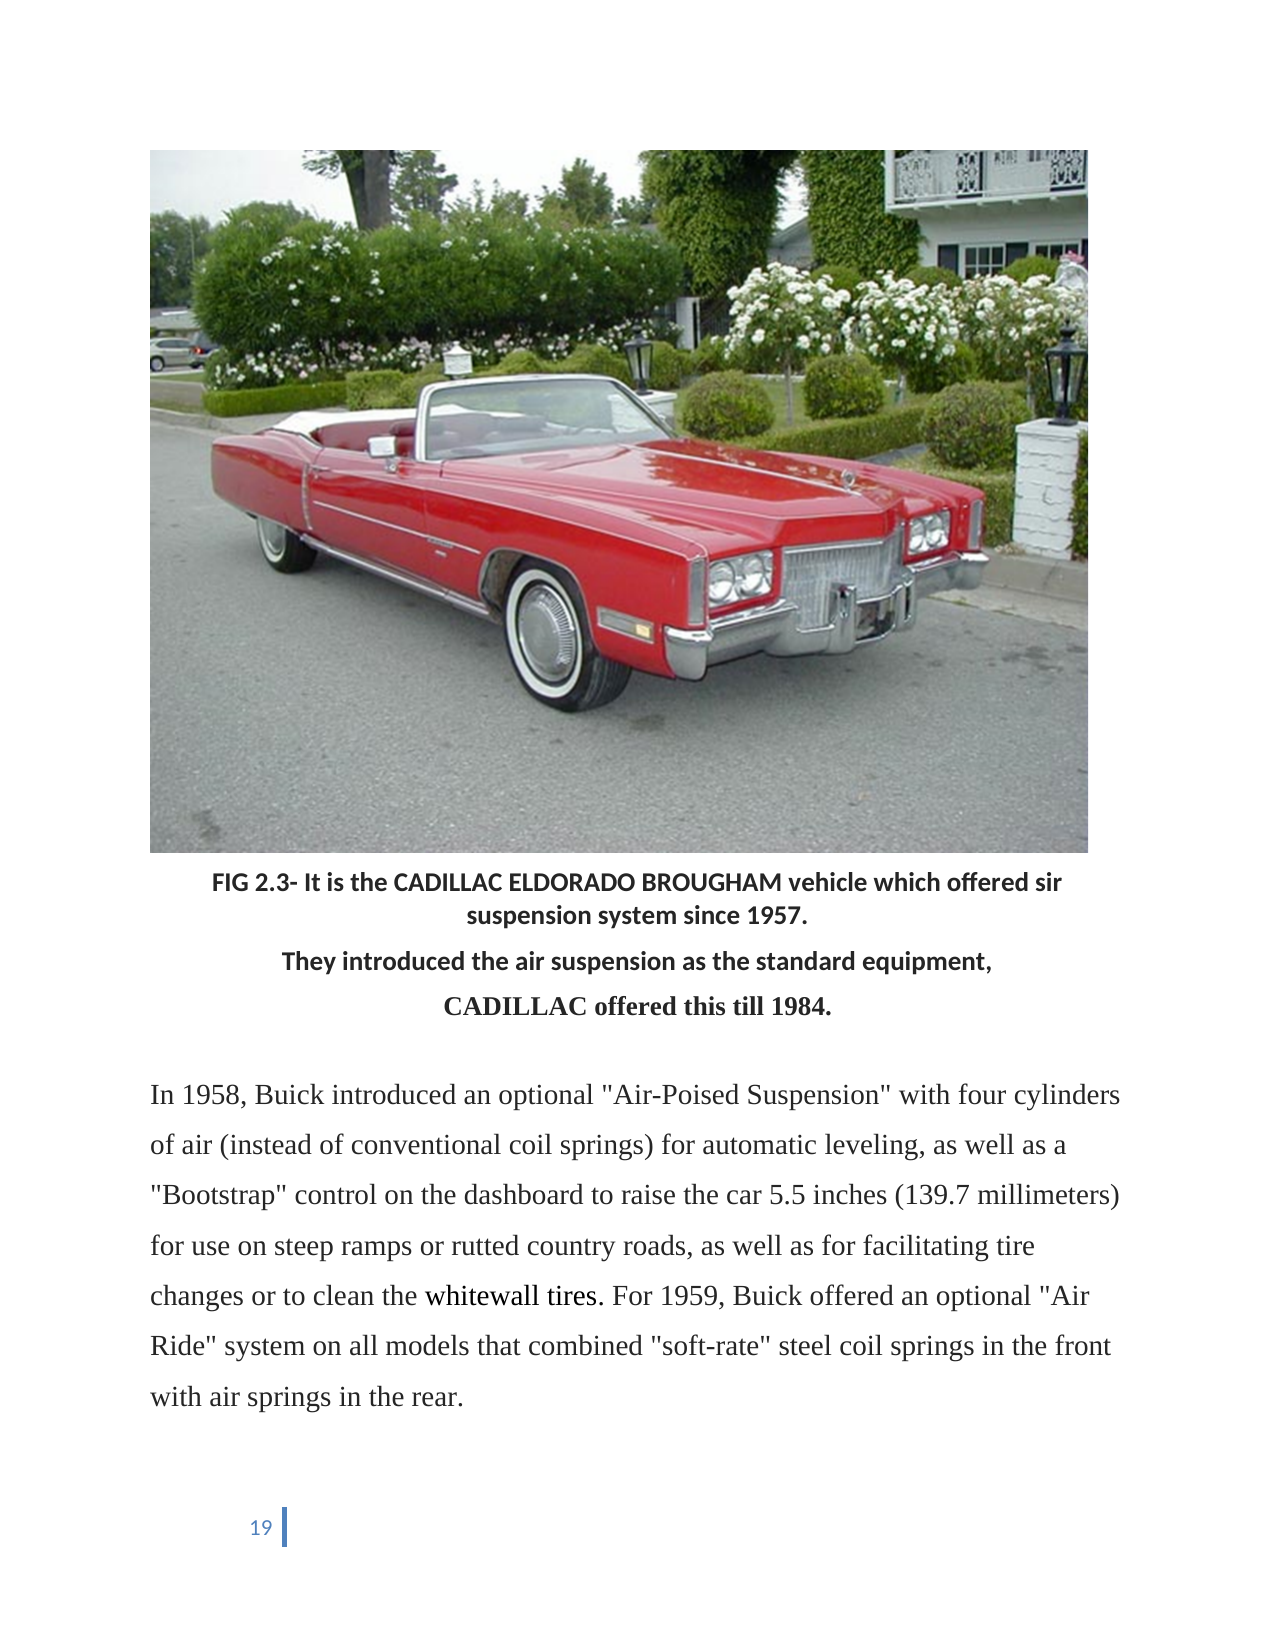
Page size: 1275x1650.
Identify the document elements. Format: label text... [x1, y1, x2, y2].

picture [150, 150, 1089, 853]
text They introduced the air suspension as the standard equipment, [150, 944, 1125, 977]
text In 1958, Buick introduced an optional "Air-Poised Suspension" with four cylinders of air (instead of conventional coil springs) for automatic leveling, as well as a "Bootstrap" control on the dashboard to raise the car 5.5 inches (139.7 millimeters) for use on steep ramps or rutted country roads, as well as for facilitating tire changes or to clean the whitewall tires. For 1959, Buick offered an optional "Air Ride" system on all models that combined "soft-rate" steel coil springs in the front with air springs in the rear. [150, 1077, 1125, 1412]
text FIG 2.3- It is the CADILLAC ELDORADO BROUGHAM vehicle which offered sir suspension system since 1957. [150, 866, 1125, 932]
text CADILLAC offered this till 1984. [150, 989, 1125, 1021]
